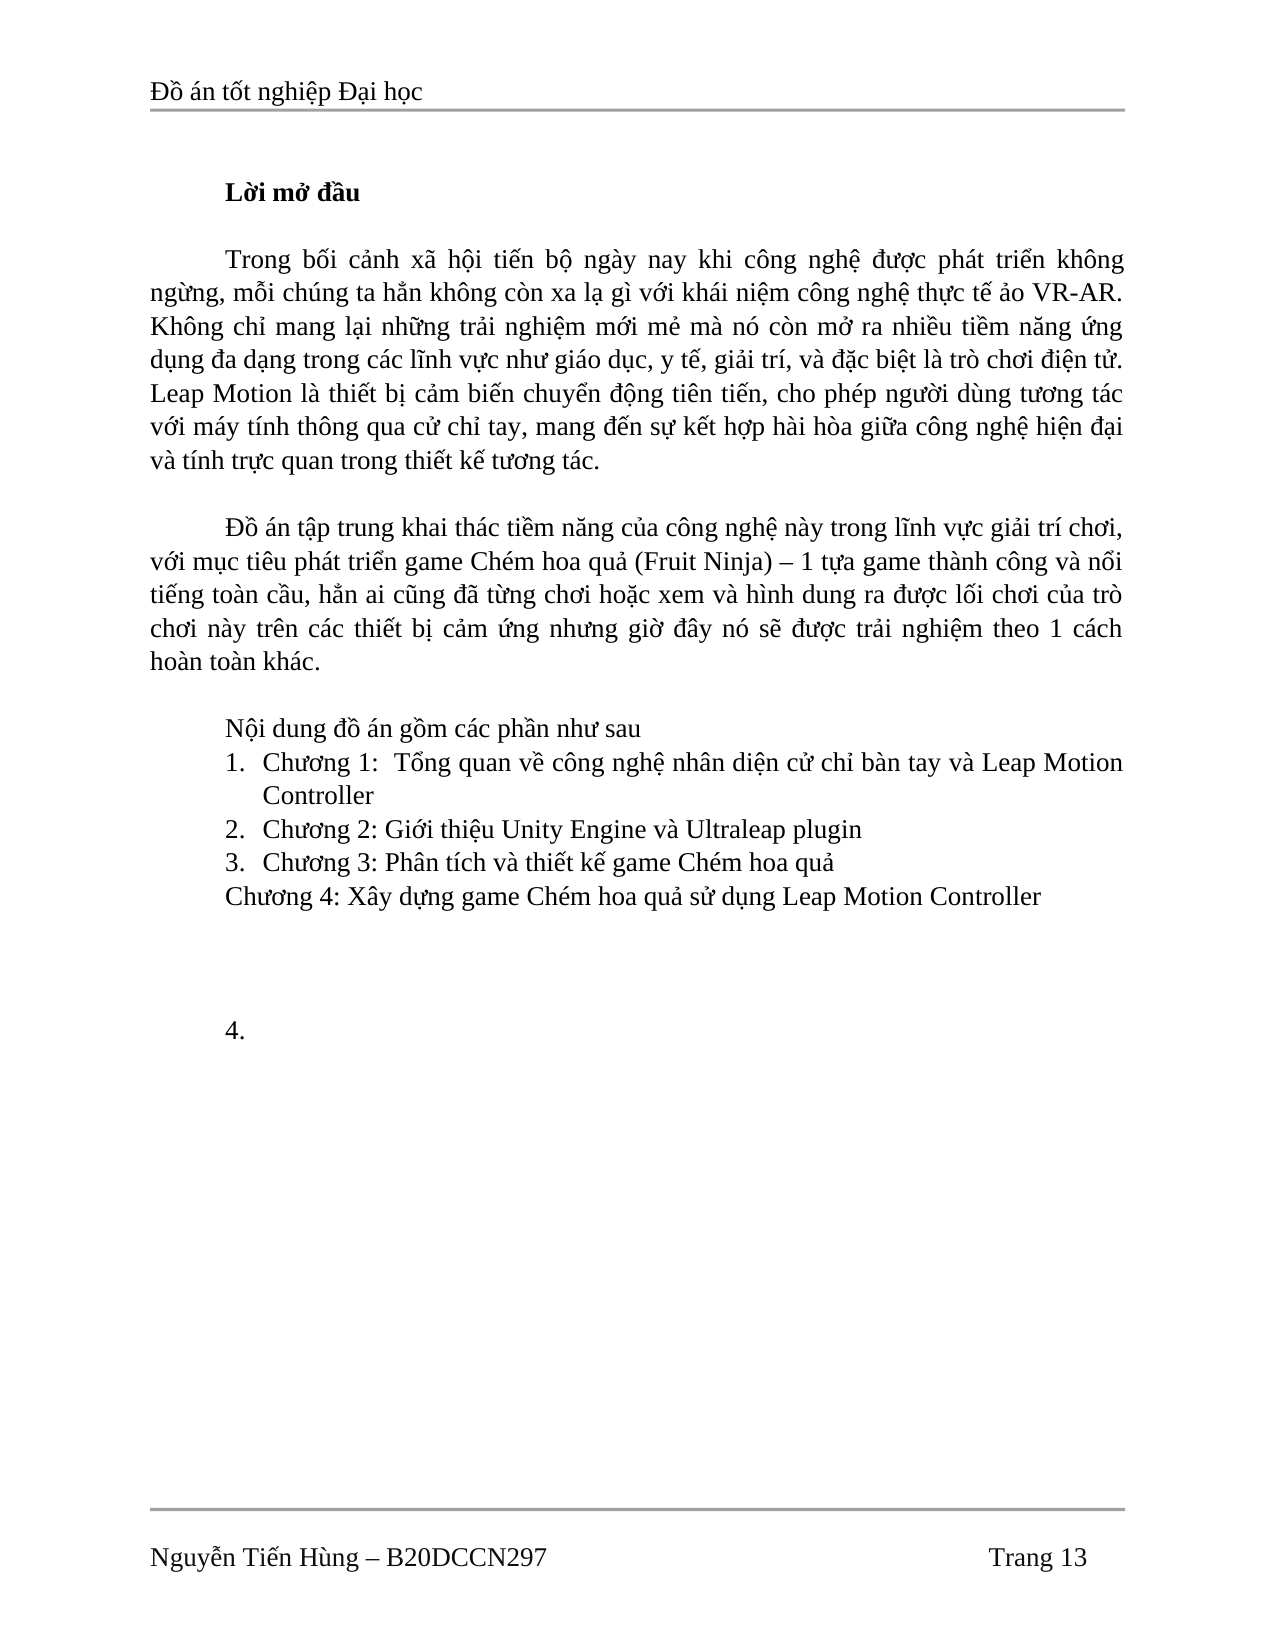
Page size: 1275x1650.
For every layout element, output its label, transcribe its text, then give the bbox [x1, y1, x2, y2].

list Chương 2: Giới thiệu Unity Engine và Ultraleap plugin [225, 813, 1125, 844]
text Đồ án tập trung khai thác tiềm năng của công nghệ này trong lĩnh vực giải trí chơi, với mục tiêu phát triển game Chém hoa quả (Fruit Ninja) – 1 tựa game thành công và nổi tiếng toàn cầu, hẳn ai cũng đã từng chơi hoặc xem và hình dung ra được lối chơi của trò chơi này trên các thiết bị cảm ứng nhưng giờ đây nó sẽ được trải nghiệm theo 1 cách hoàn toàn khác. [150, 511, 1125, 676]
text Chương 4: Xây dựng game Chém hoa quả sử dụng Leap Motion Controller [150, 880, 1125, 911]
text Nội dung đồ án gồm các phần như sau [150, 712, 1125, 743]
list Chương 1: Tổng quan về công nghệ nhân diện cử chỉ bàn tay và Leap Motion Controller [225, 746, 1125, 811]
text Lời mở đầu [150, 176, 1125, 207]
list Chương 3: Phân tích và thiết kế game Chém hoa quả [225, 846, 1125, 878]
text Trong bối cảnh xã hội tiến bộ ngày nay khi công nghệ được phát triển không ngừng, mỗi chúng ta hẳn không còn xa lạ gì với khái niệm công nghệ thực tế ảo VR-AR. Không chỉ mang lại những trải nghiệm mới mẻ mà nó còn mở ra nhiều tiềm năng ứng dụng đa dạng trong các lĩnh vực như giáo dục, y tế, giải trí, và đặc biệt là trò chơi điện tử. Leap Motion là thiết bị cảm biến chuyển động tiên tiến, cho phép người dùng tương tác với máy tính thông qua cử chỉ tay, mang đến sự kết hợp hài hòa giữa công nghệ hiện đại và tính trực quan trong thiết kế tương tác. [150, 243, 1125, 475]
